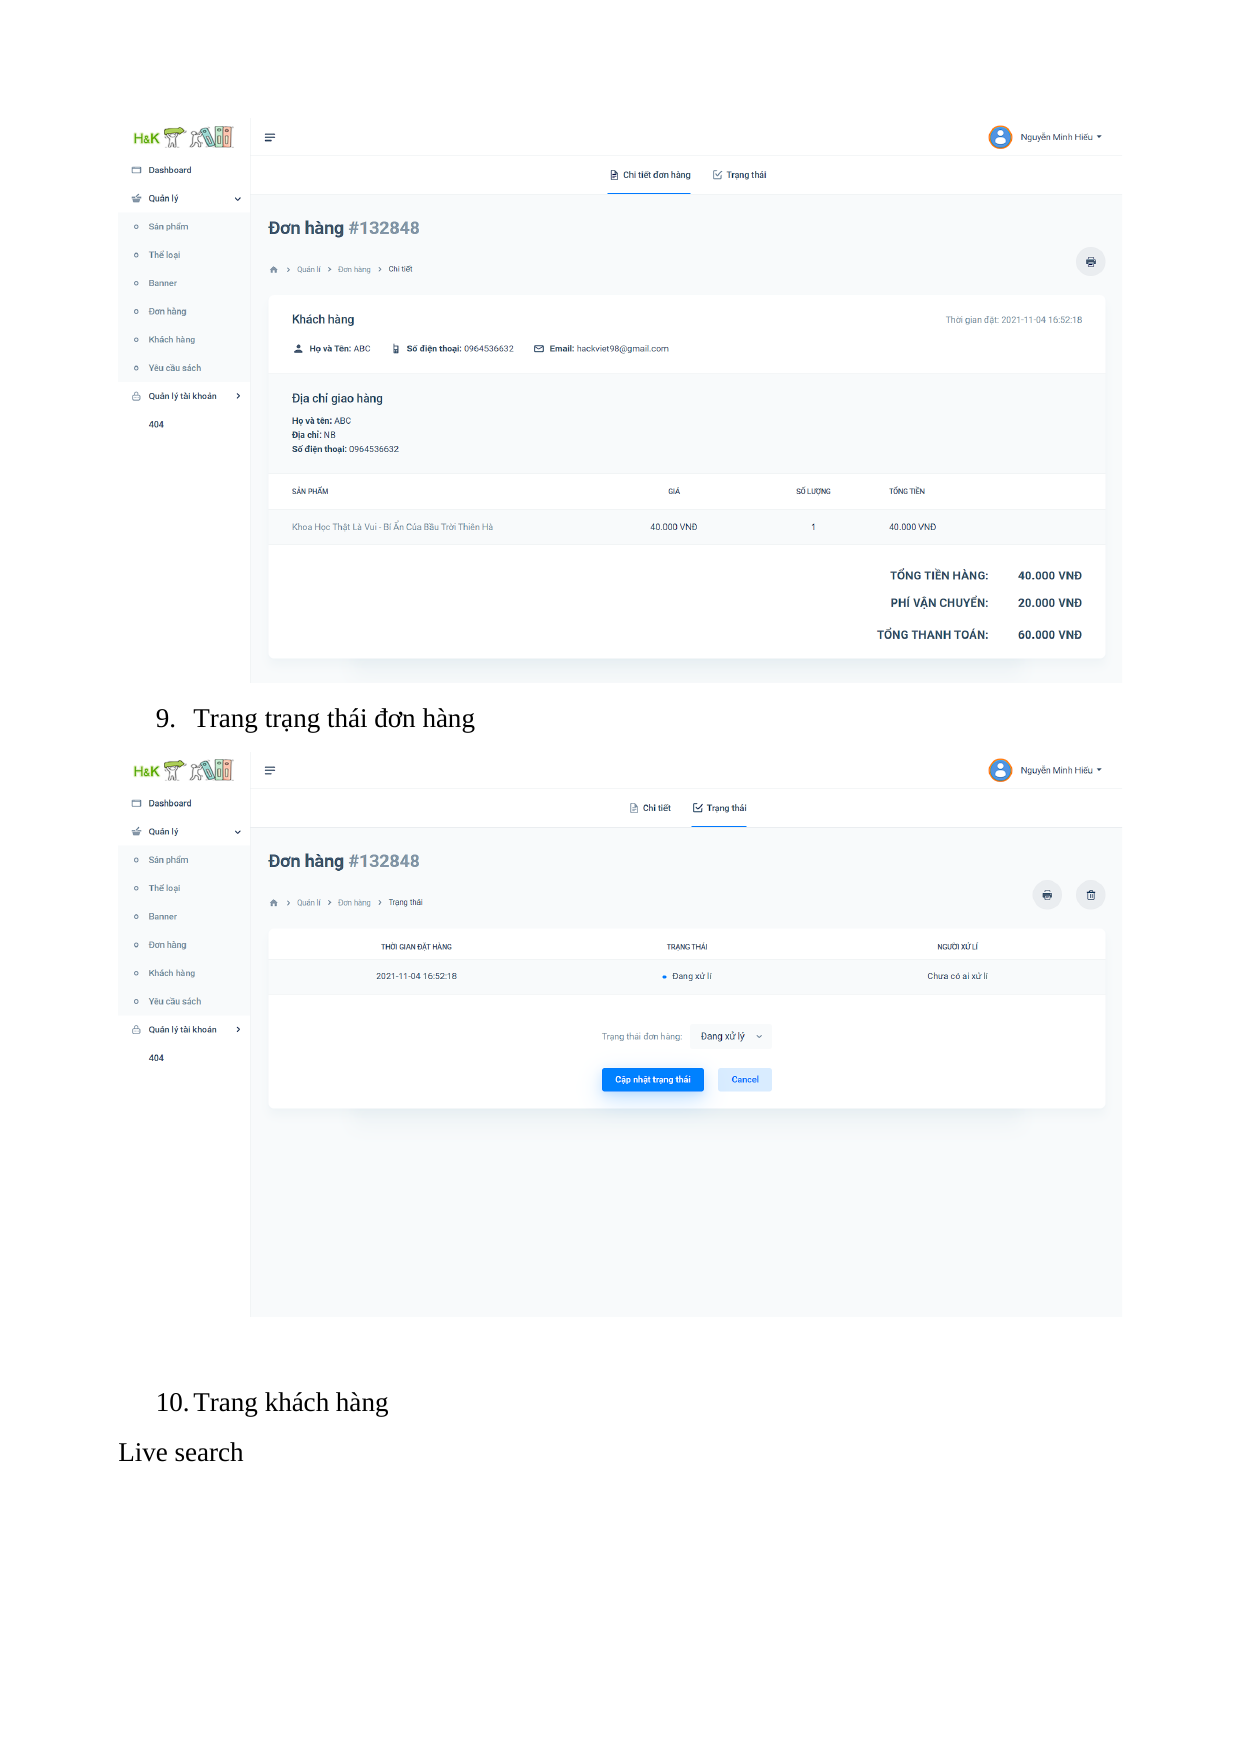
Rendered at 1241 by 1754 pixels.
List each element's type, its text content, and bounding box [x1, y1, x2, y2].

text Live search [118, 1436, 1122, 1467]
list Trang khách hàng [156, 1386, 1122, 1417]
list Trang trạng thái đơn hàng [156, 702, 1122, 733]
picture [118, 118, 1123, 683]
picture [118, 752, 1123, 1317]
